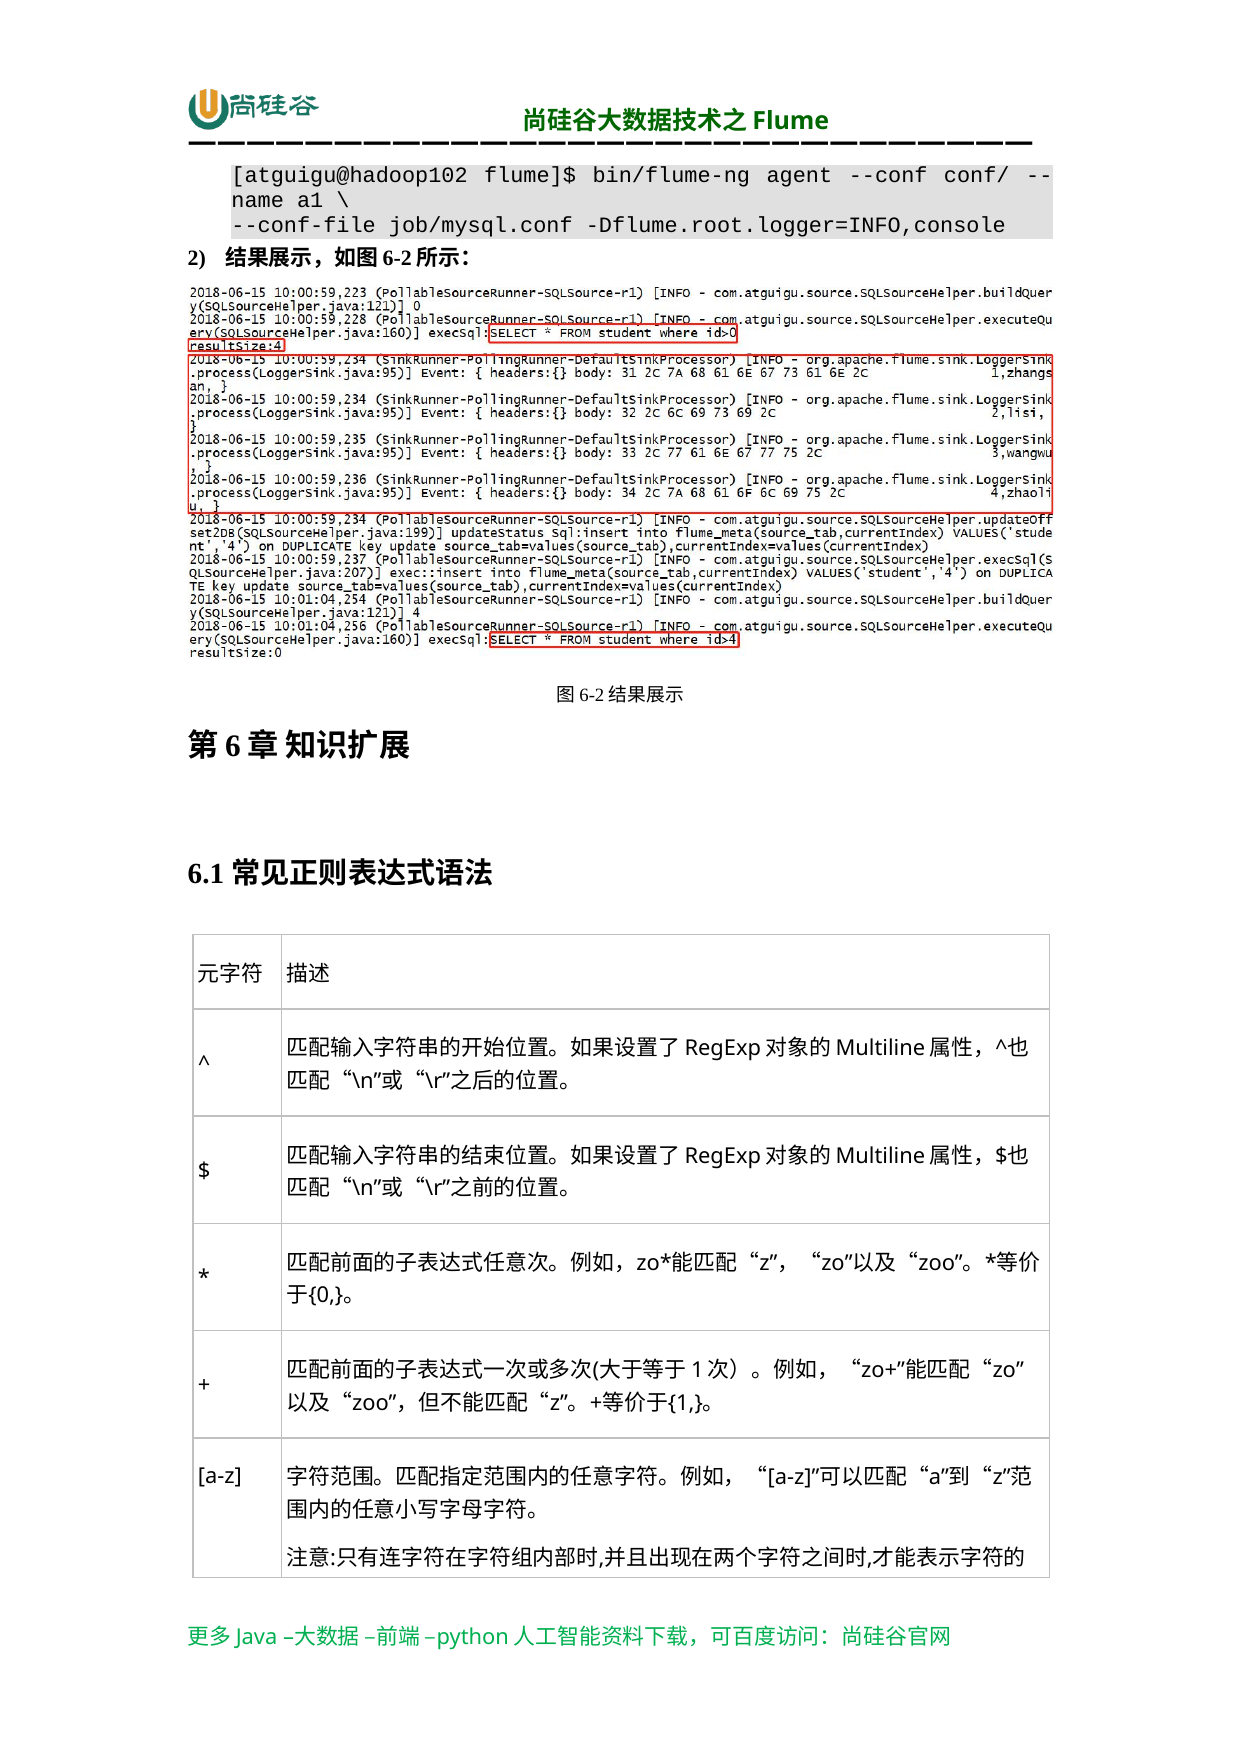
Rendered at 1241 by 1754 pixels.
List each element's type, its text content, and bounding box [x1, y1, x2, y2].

table_cell 匹配输入字符串的结束位置。如果设置了RegExp对象的Multiline属性，$也匹配“\n”或“\r”之前的位置。 [282, 1117, 1049, 1223]
text [atguigu@hadoop102 flume]$ bin/flume-ng agent --conf conf/ --name a1 \ [231, 165, 1053, 214]
subtitle 6.1 常见正则表达式语法 [187, 838, 1053, 903]
table_cell + [194, 1331, 281, 1437]
table_header 元字符 [194, 935, 281, 1008]
table_header 描述 [282, 935, 1049, 1008]
picture [187, 88, 320, 130]
table_cell $ [194, 1117, 281, 1223]
text --conf-file job/mysql.conf -Dflume.root.logger=INFO,console [231, 214, 1053, 239]
table_cell * [194, 1224, 281, 1330]
table_cell [a-z] [194, 1439, 281, 1577]
picture [187, 287, 1054, 659]
list 结果展示，如图6-2所示： [187, 239, 1053, 272]
table_cell 匹配前面的子表达式任意次。例如，zo*能匹配“z”，“zo”以及“zoo”。*等价于{0,}。 [282, 1224, 1049, 1330]
table_cell 匹配前面的子表达式一次或多次(大于等于1次）。例如，“zo+”能匹配“zo”以及“zoo”，但不能匹配“z”。+等价于{1,}。 [282, 1331, 1049, 1437]
text 图6-2 结果展示 [187, 677, 1053, 710]
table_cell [282, 1439, 1049, 1577]
table_cell 匹配输入字符串的开始位置。如果设置了RegExp对象的Multiline属性，^也匹配“\n”或“\r”之后的位置。 [282, 1010, 1049, 1115]
table_cell ^ [194, 1010, 281, 1115]
subtitle 第6章 知识扩展 [187, 710, 1053, 775]
